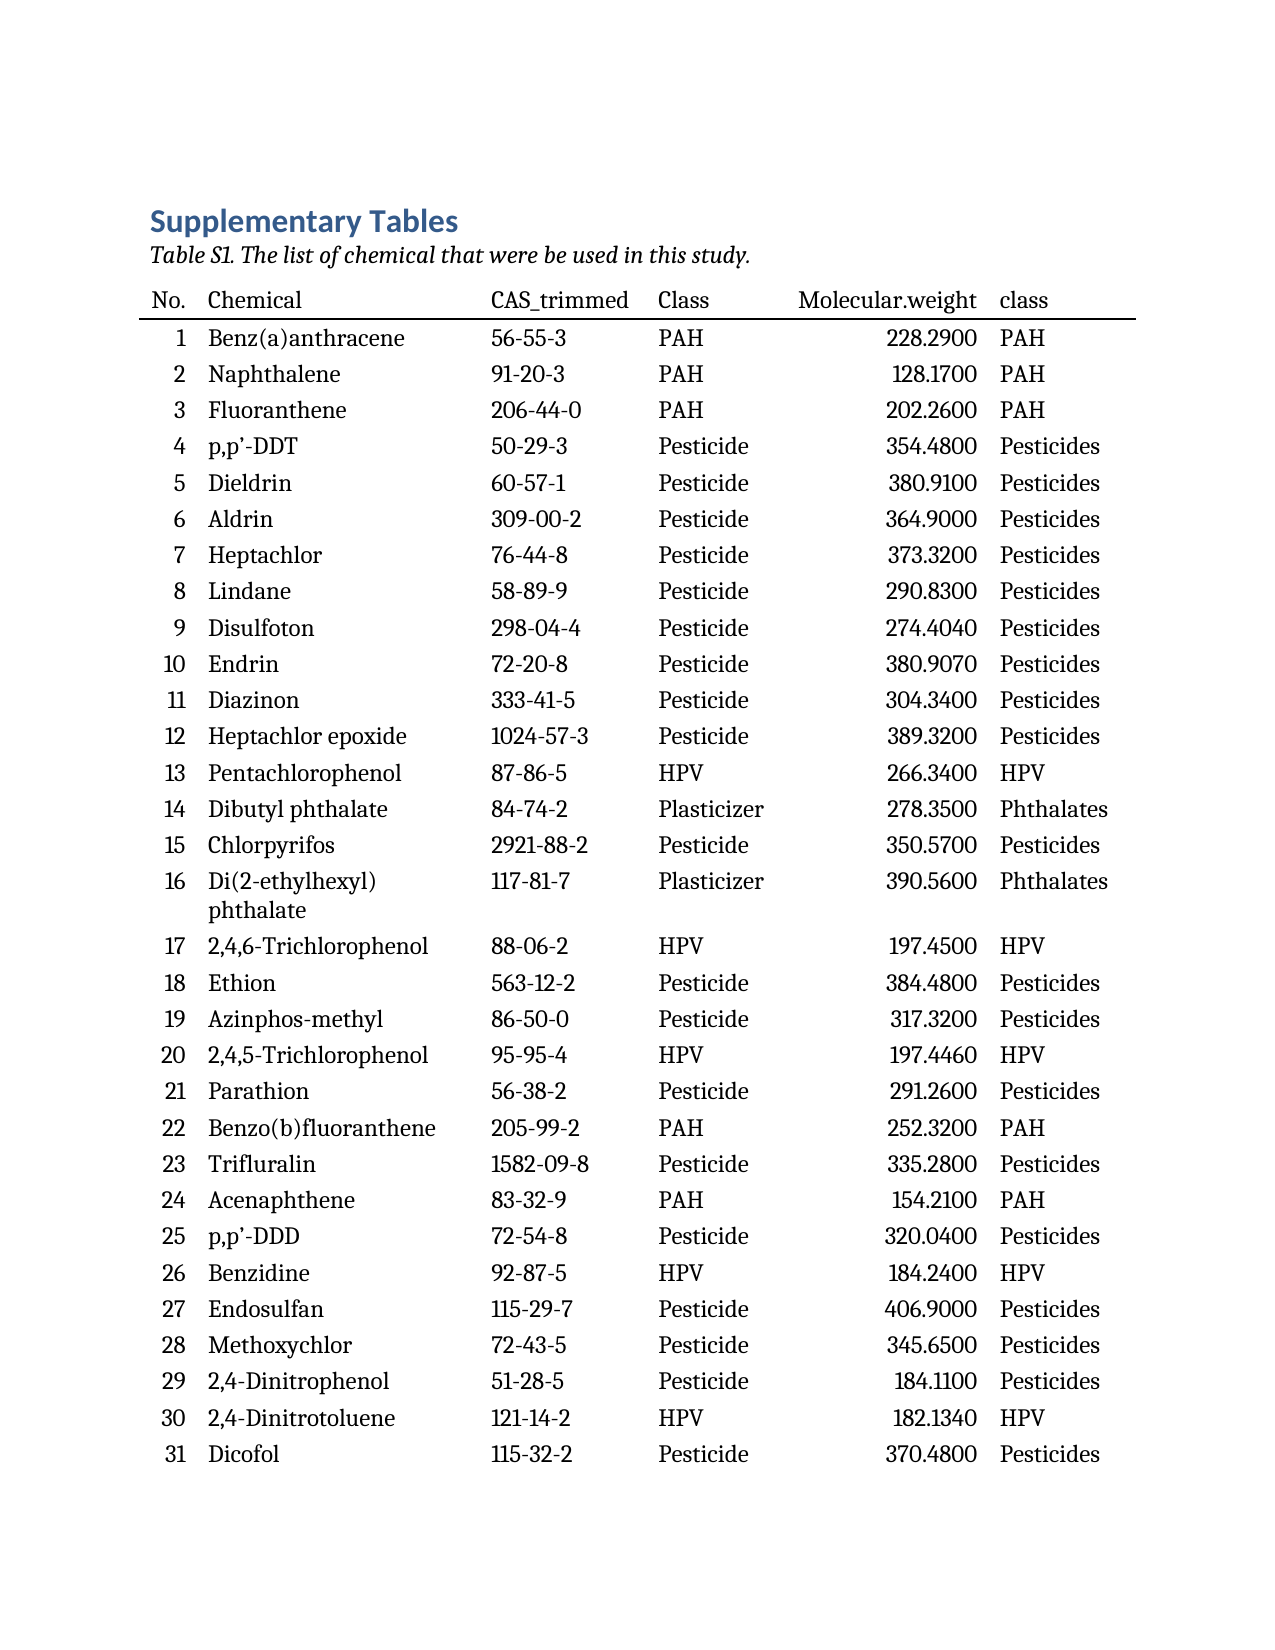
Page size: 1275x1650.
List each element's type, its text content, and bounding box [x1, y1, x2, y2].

table_cell Plasticizer [647, 864, 781, 928]
text Table S1. The list of chemical that were be used in this study. [150, 241, 1125, 269]
table_cell PAH [647, 392, 781, 428]
table_cell Pesticide [647, 574, 781, 610]
table_cell Benzo(b)fluoranthene [197, 1110, 480, 1146]
table_cell 27 [139, 1291, 197, 1327]
table_cell 23 [139, 1146, 197, 1182]
table_cell Pesticide [647, 682, 781, 718]
table_cell 354.4800 [781, 429, 988, 465]
table_cell Pesticide [647, 537, 781, 573]
table_cell 115-32-2 [480, 1436, 647, 1472]
table_cell 9 [139, 610, 197, 646]
table_cell 8 [139, 574, 197, 610]
table_cell Pesticides [988, 1146, 1136, 1182]
table_cell 128.1700 [781, 356, 988, 392]
table_cell HPV [988, 1037, 1136, 1073]
table_cell 76-44-8 [480, 537, 647, 573]
table_cell Pesticide [647, 610, 781, 646]
table_cell Pesticide [647, 501, 781, 537]
table_cell 205-99-2 [480, 1110, 647, 1146]
table_cell 184.1100 [781, 1364, 988, 1400]
table_cell 17 [139, 929, 197, 965]
table_cell 83-32-9 [480, 1182, 647, 1218]
table_cell p,p’-DDT [197, 429, 480, 465]
table_cell Pesticide [647, 1291, 781, 1327]
table_cell 16 [139, 864, 197, 928]
table_cell 19 [139, 1001, 197, 1037]
table_cell Chlorpyrifos [197, 827, 480, 863]
table_header Class [647, 282, 781, 318]
table_cell Trifluralin [197, 1146, 480, 1182]
table_cell HPV [647, 755, 781, 791]
table_cell Dicofol [197, 1436, 480, 1472]
table_cell 206-44-0 [480, 392, 647, 428]
table_cell Benz(a)anthracene [197, 320, 480, 356]
table_cell Pesticides [988, 827, 1136, 863]
table_cell 406.9000 [781, 1291, 988, 1327]
table_cell PAH [988, 320, 1136, 356]
table_cell 2,4,5-Trichlorophenol [197, 1037, 480, 1073]
table_cell Phthalates [988, 864, 1136, 928]
table_cell 1 [139, 320, 197, 356]
table_cell 31 [139, 1436, 197, 1472]
table_cell Pesticides [988, 429, 1136, 465]
table_cell Pesticide [647, 1219, 781, 1255]
table_cell Di(2-ethylhexyl) phthalate [197, 864, 480, 928]
table_cell 290.8300 [781, 574, 988, 610]
table_cell 88-06-2 [480, 929, 647, 965]
table_cell 115-29-7 [480, 1291, 647, 1327]
table_cell Ethion [197, 965, 480, 1001]
table_cell Pesticide [647, 965, 781, 1001]
table_cell 7 [139, 537, 197, 573]
table_cell 389.3200 [781, 719, 988, 755]
table_cell 364.9000 [781, 501, 988, 537]
table_cell Pesticide [647, 1327, 781, 1363]
table_cell 228.2900 [781, 320, 988, 356]
table_cell Pesticides [988, 1001, 1136, 1037]
table_cell HPV [647, 929, 781, 965]
table_cell p,p’-DDD [197, 1219, 480, 1255]
table_header CAS_trimmed [480, 282, 647, 318]
table_cell 370.4800 [781, 1436, 988, 1472]
table_cell 18 [139, 965, 197, 1001]
table_cell 333-41-5 [480, 682, 647, 718]
table_cell 266.3400 [781, 755, 988, 791]
table_cell PAH [988, 392, 1136, 428]
table_cell Fluoranthene [197, 392, 480, 428]
table_cell 274.4040 [781, 610, 988, 646]
table_cell HPV [647, 1255, 781, 1291]
table_cell PAH [647, 1182, 781, 1218]
table_cell Pesticides [988, 610, 1136, 646]
table_cell PAH [988, 1182, 1136, 1218]
table_cell Pesticide [647, 1074, 781, 1110]
table_cell Dibutyl phthalate [197, 791, 480, 827]
table_cell 84-74-2 [480, 791, 647, 827]
table_cell Heptachlor [197, 537, 480, 573]
table_cell PAH [647, 1110, 781, 1146]
table_cell 15 [139, 827, 197, 863]
table_cell HPV [988, 1255, 1136, 1291]
table_cell Acenaphthene [197, 1182, 480, 1218]
table_cell 5 [139, 465, 197, 501]
table_cell Pesticides [988, 1436, 1136, 1472]
table_cell 291.2600 [781, 1074, 988, 1110]
table_cell 58-89-9 [480, 574, 647, 610]
table_cell 25 [139, 1219, 197, 1255]
table_cell 92-87-5 [480, 1255, 647, 1291]
table_cell Pesticides [988, 1074, 1136, 1110]
table_cell 2 [139, 356, 197, 392]
table_cell 11 [139, 682, 197, 718]
table_cell 72-20-8 [480, 646, 647, 682]
table_cell 3 [139, 392, 197, 428]
table_cell 50-29-3 [480, 429, 647, 465]
table_cell 2921-88-2 [480, 827, 647, 863]
table_header Molecular.weight [781, 282, 988, 318]
table_cell 12 [139, 719, 197, 755]
table_cell PAH [988, 1110, 1136, 1146]
table_cell 87-86-5 [480, 755, 647, 791]
table_cell 91-20-3 [480, 356, 647, 392]
table_cell Pesticides [988, 682, 1136, 718]
table_cell 2,4-Dinitrophenol [197, 1364, 480, 1400]
table_cell Endrin [197, 646, 480, 682]
table_cell 117-81-7 [480, 864, 647, 928]
table_cell Parathion [197, 1074, 480, 1110]
table_cell 30 [139, 1400, 197, 1436]
table_cell 384.4800 [781, 965, 988, 1001]
table_cell 26 [139, 1255, 197, 1291]
table_cell 182.1340 [781, 1400, 988, 1436]
table_cell Pesticides [988, 646, 1136, 682]
table_cell 56-38-2 [480, 1074, 647, 1110]
table_cell Pesticide [647, 429, 781, 465]
table_cell Pesticides [988, 574, 1136, 610]
table_cell Azinphos-methyl [197, 1001, 480, 1037]
table_cell Pesticides [988, 465, 1136, 501]
table_cell 317.3200 [781, 1001, 988, 1037]
table_cell 2,4,6-Trichlorophenol [197, 929, 480, 965]
table_cell Pesticides [988, 501, 1136, 537]
table_header class [988, 282, 1136, 318]
table_cell Pesticide [647, 1436, 781, 1472]
table_cell Pesticide [647, 1146, 781, 1182]
table_cell HPV [988, 1400, 1136, 1436]
table_cell 298-04-4 [480, 610, 647, 646]
table_cell 278.3500 [781, 791, 988, 827]
table_cell Endosulfan [197, 1291, 480, 1327]
table_cell Pesticides [988, 537, 1136, 573]
table_cell Pesticides [988, 719, 1136, 755]
table_cell 252.3200 [781, 1110, 988, 1146]
table_cell Pesticide [647, 646, 781, 682]
table_cell Pesticides [988, 965, 1136, 1001]
table_cell 29 [139, 1364, 197, 1400]
table_cell Phthalates [988, 791, 1136, 827]
table_cell 28 [139, 1327, 197, 1363]
table_cell 121-14-2 [480, 1400, 647, 1436]
subtitle Supplementary Tables [150, 200, 1125, 241]
table_cell 72-43-5 [480, 1327, 647, 1363]
table_cell 184.2400 [781, 1255, 988, 1291]
table_cell Lindane [197, 574, 480, 610]
table_cell 350.5700 [781, 827, 988, 863]
table_cell 10 [139, 646, 197, 682]
table_cell HPV [647, 1400, 781, 1436]
table_cell 56-55-3 [480, 320, 647, 356]
table_header No. [139, 282, 197, 318]
table_cell 154.2100 [781, 1182, 988, 1218]
table_cell Benzidine [197, 1255, 480, 1291]
table_cell 2,4-Dinitrotoluene [197, 1400, 480, 1436]
table_cell 373.3200 [781, 537, 988, 573]
table_cell 304.3400 [781, 682, 988, 718]
table_cell Aldrin [197, 501, 480, 537]
table_cell 24 [139, 1182, 197, 1218]
table_cell HPV [647, 1037, 781, 1073]
table_cell Pentachlorophenol [197, 755, 480, 791]
table_cell 345.6500 [781, 1327, 988, 1363]
table_cell 86-50-0 [480, 1001, 647, 1037]
table_cell Heptachlor epoxide [197, 719, 480, 755]
table_cell 1582-09-8 [480, 1146, 647, 1182]
table_cell 51-28-5 [480, 1364, 647, 1400]
table_cell 14 [139, 791, 197, 827]
table_cell PAH [988, 356, 1136, 392]
table_cell Methoxychlor [197, 1327, 480, 1363]
table_cell 563-12-2 [480, 965, 647, 1001]
table_cell 13 [139, 755, 197, 791]
table_cell 202.2600 [781, 392, 988, 428]
table_cell PAH [647, 320, 781, 356]
table_cell Pesticides [988, 1219, 1136, 1255]
table_cell PAH [647, 356, 781, 392]
table_cell Pesticides [988, 1291, 1136, 1327]
table_cell 380.9100 [781, 465, 988, 501]
table_cell Naphthalene [197, 356, 480, 392]
table_cell Pesticides [988, 1327, 1136, 1363]
table_cell 320.0400 [781, 1219, 988, 1255]
table_cell Pesticide [647, 719, 781, 755]
table_cell 60-57-1 [480, 465, 647, 501]
table_cell 72-54-8 [480, 1219, 647, 1255]
table_cell HPV [988, 929, 1136, 965]
table_cell HPV [988, 755, 1136, 791]
table_cell Pesticide [647, 827, 781, 863]
table_cell Pesticides [988, 1364, 1136, 1400]
table_cell 6 [139, 501, 197, 537]
table_cell 197.4500 [781, 929, 988, 965]
table_cell 1024-57-3 [480, 719, 647, 755]
table_cell 4 [139, 429, 197, 465]
table_cell 22 [139, 1110, 197, 1146]
table_cell Pesticide [647, 465, 781, 501]
table_cell 390.5600 [781, 864, 988, 928]
table_cell Disulfoton [197, 610, 480, 646]
table_cell Pesticide [647, 1001, 781, 1037]
table_cell 197.4460 [781, 1037, 988, 1073]
table_cell 21 [139, 1074, 197, 1110]
table_cell Dieldrin [197, 465, 480, 501]
table_cell 335.2800 [781, 1146, 988, 1182]
table_cell Pesticide [647, 1364, 781, 1400]
table_cell Plasticizer [647, 791, 781, 827]
table_cell 380.9070 [781, 646, 988, 682]
table_cell 20 [139, 1037, 197, 1073]
table_header Chemical [197, 282, 480, 318]
table_cell 309-00-2 [480, 501, 647, 537]
table_cell 95-95-4 [480, 1037, 647, 1073]
table_cell Diazinon [197, 682, 480, 718]
